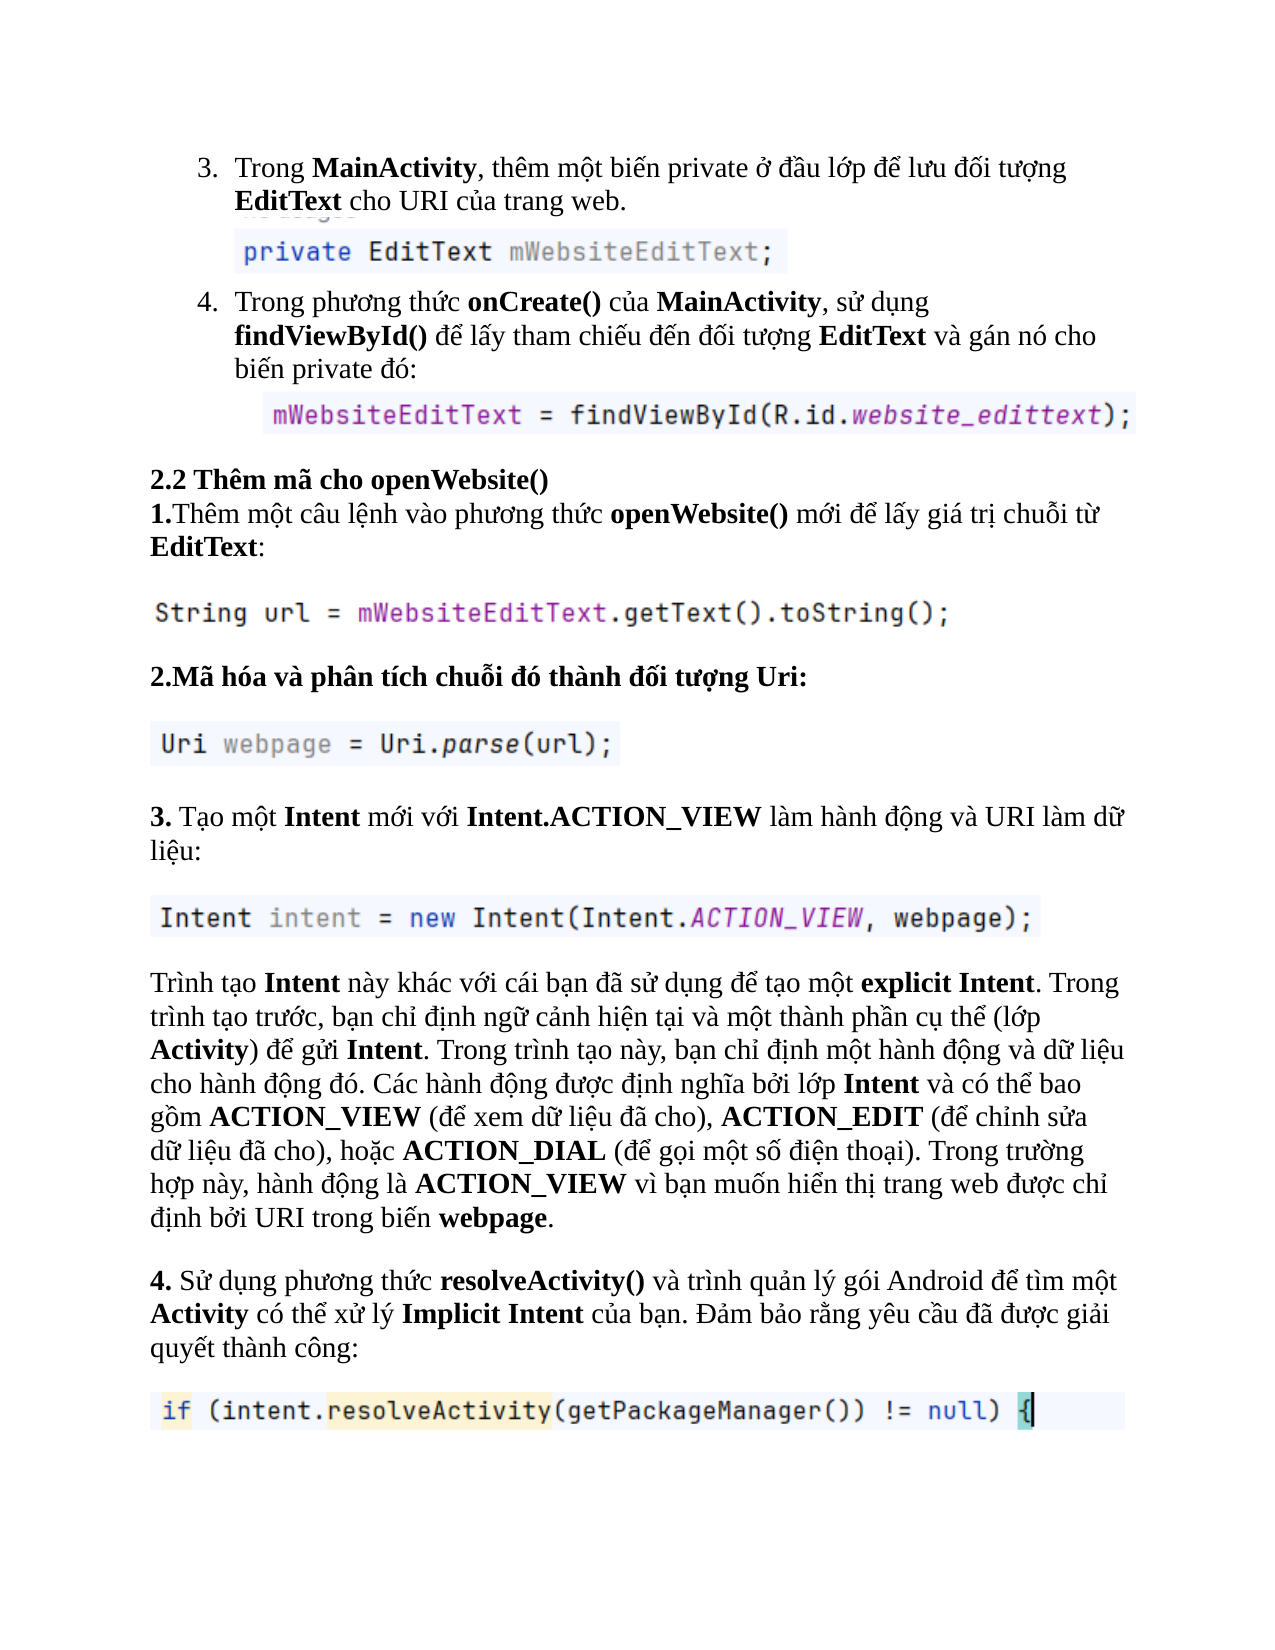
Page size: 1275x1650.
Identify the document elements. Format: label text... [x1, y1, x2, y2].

list Trong MainActivity, thêm một biến private ở đầu lớp để lưu đối tượng EditText cho URI của trang web. [197, 150, 1125, 217]
picture [150, 592, 960, 630]
picture [150, 895, 1041, 937]
picture [150, 721, 621, 771]
text 2.2 Thêm mã cho openWebsite() 1.Thêm một câu lệnh vào phương thức openWebsite() mới để lấy giá trị chuỗi từ EditText: [150, 462, 1125, 563]
text 4. Sử dụng phương thức resolveActivity() và trình quản lý gói Android để tìm một Activity có thể xử lý Implicit Intent của bạn. Đảm bảo rằng yêu cầu đã được giải quyết thành công: [150, 1263, 1125, 1363]
text 2.Mã hóa và phân tích chuỗi đó thành đối tượng Uri: [150, 659, 1125, 692]
text 3. Tạo một Intent mới với Intent.ACTION_VIEW làm hành động và URI làm dữ liệu: [150, 799, 1125, 866]
picture [150, 1392, 1125, 1456]
text Trình tạo Intent này khác với cái bạn đã sử dụng để tạo một explicit Intent. Trong trình tạo trước, bạn chỉ định ngữ cảnh hiện tại và một thành phần cụ thể (lớp Activity) để gửi Intent. Trong trình tạo này, bạn chỉ định một hành động và dữ liệu cho hành động đó. Các hành động được định nghĩa bởi lớp Intent và có thể bao gồm ACTION_VIEW (để xem dữ liệu đã cho), ACTION_EDIT (để chỉnh sửa dữ liệu đã cho), hoặc ACTION_DIAL (để gọi một số điện thoại). Trong trường hợp này, hành động là ACTION_VIEW vì bạn muốn hiển thị trang web được chỉ định bởi URI trong biến webpage. [150, 965, 1125, 1234]
picture [262, 385, 1137, 434]
picture [234, 217, 788, 285]
list Trong phương thức onCreate() của MainActivity, sử dụng findViewById() để lấy tham chiếu đến đối tượng EditText và gán nó cho biến private đó: [197, 284, 1125, 385]
